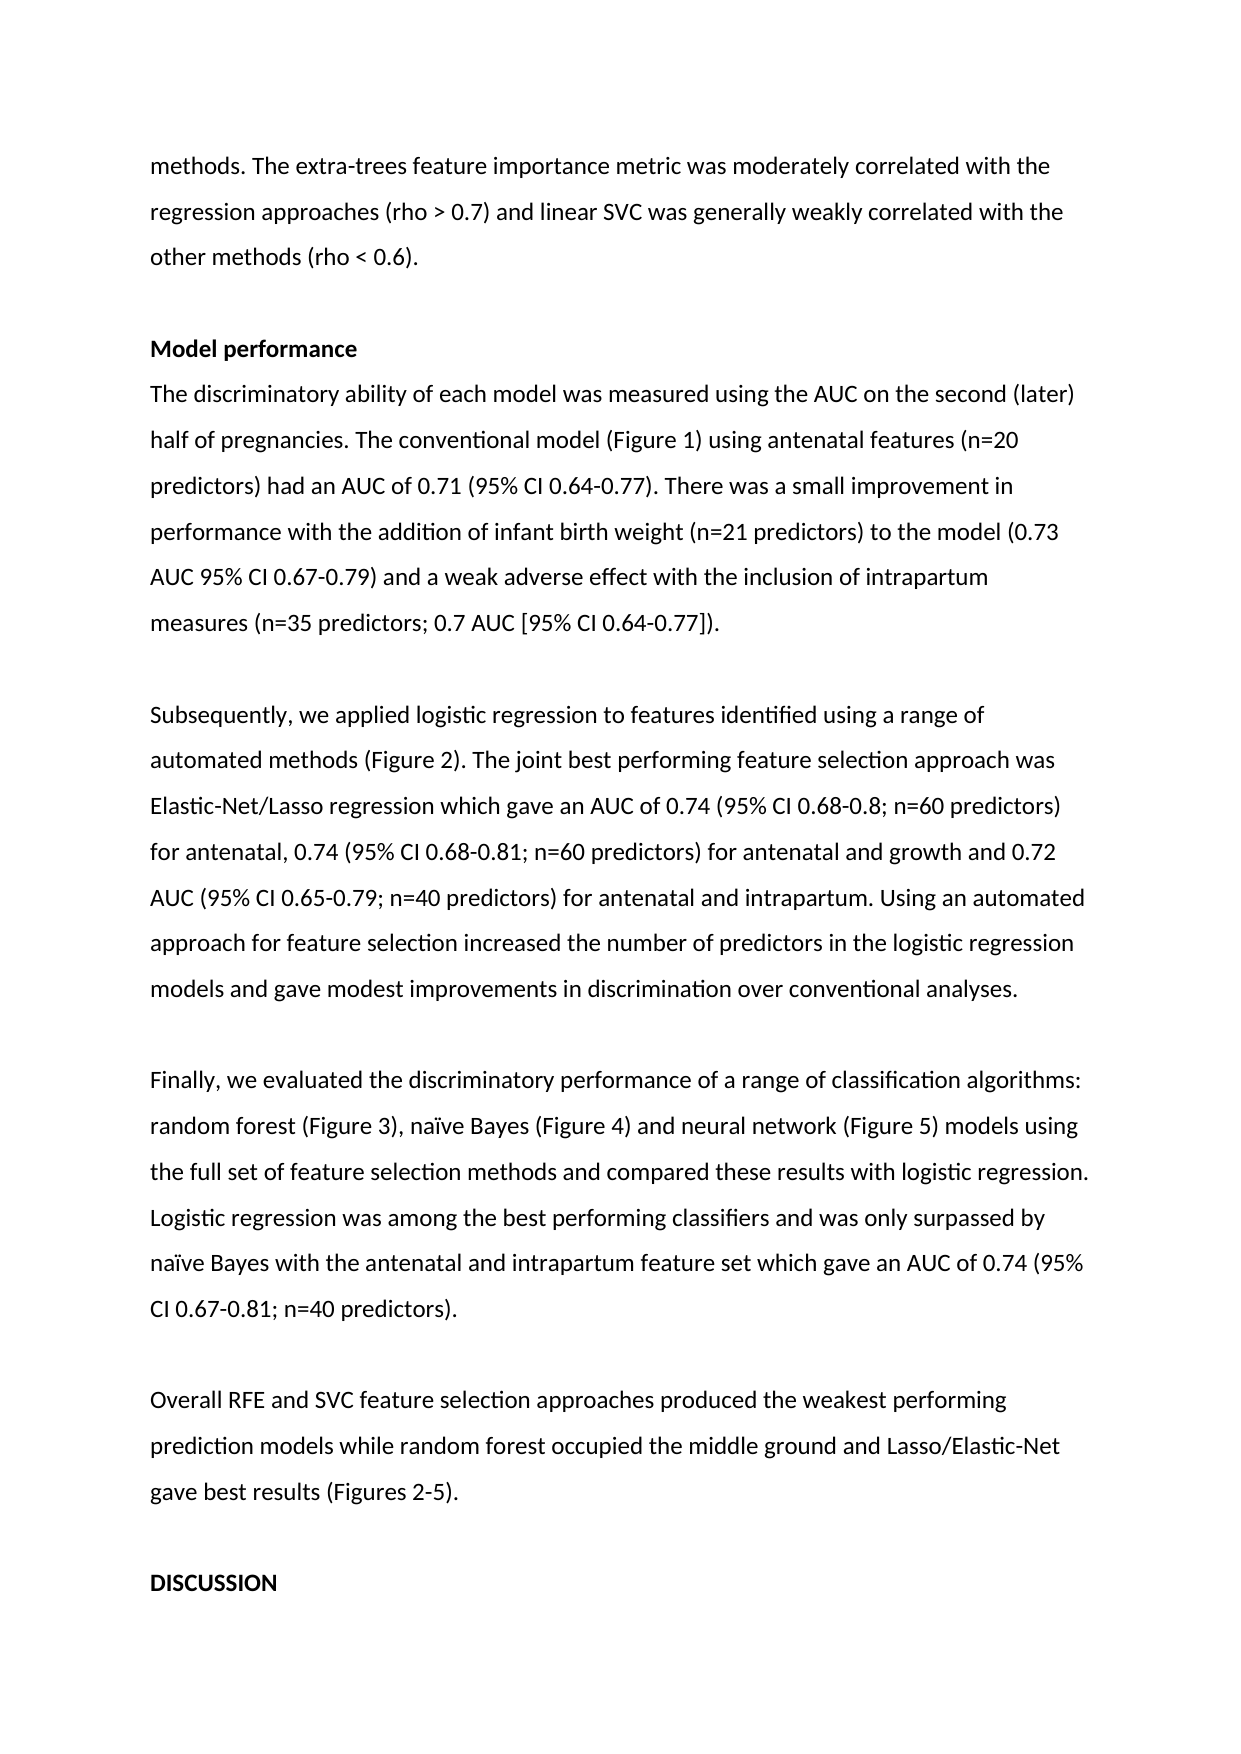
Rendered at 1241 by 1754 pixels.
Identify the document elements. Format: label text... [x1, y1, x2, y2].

text DISCUSSION [150, 1568, 1090, 1598]
text Finally, we evaluated the discriminatory performance of a range of classification algorithms: random forest (Figure 3), naïve Bayes (Figure 4) and neural network (Figure 5) models using the full set of feature selection methods and compared these results with logistic regression. Logistic regression was among the best performing classifiers and was only surpassed by naïve Bayes with the antenatal and intrapartum feature set which gave an AUC of 0.74 (95% CI 0.67-0.81; n=40 predictors). [150, 1064, 1090, 1324]
text Subsequently, we applied logistic regression to features identified using a range of automated methods (Figure 2). The joint best performing feature selection approach was Elastic-Net/Lasso regression which gave an AUC of 0.74 (95% CI 0.68-0.8; n=60 predictors) for antenatal, 0.74 (95% CI 0.68-0.81; n=60 predictors) for antenatal and growth and 0.72 AUC (95% CI 0.65-0.79; n=40 predictors) for antenatal and intrapartum. Using an automated approach for feature selection increased the number of predictors in the logistic regression models and gave modest improvements in discrimination over conventional analyses. [150, 699, 1090, 1004]
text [150, 150, 1090, 272]
text Overall RFE and SVC feature selection approaches produced the weakest performing prediction models while random forest occupied the middle ground and Lasso/Elastic-Net gave best results (Figures 2-5). [150, 1385, 1090, 1507]
text Model performance [150, 333, 1090, 363]
text The discriminatory ability of each model was measured using the AUC on the second (later) half of pregnancies. The conventional model (Figure 1) using antenatal features (n=20 predictors) had an AUC of 0.71 (95% CI 0.64-0.77). There was a small improvement in performance with the addition of infant birth weight (n=21 predictors) to the model (0.73 AUC 95% CI 0.67-0.79) and a weak adverse effect with the inclusion of intrapartum measures (n=35 predictors; 0.7 AUC [95% CI 0.64-0.77]). [150, 379, 1090, 638]
